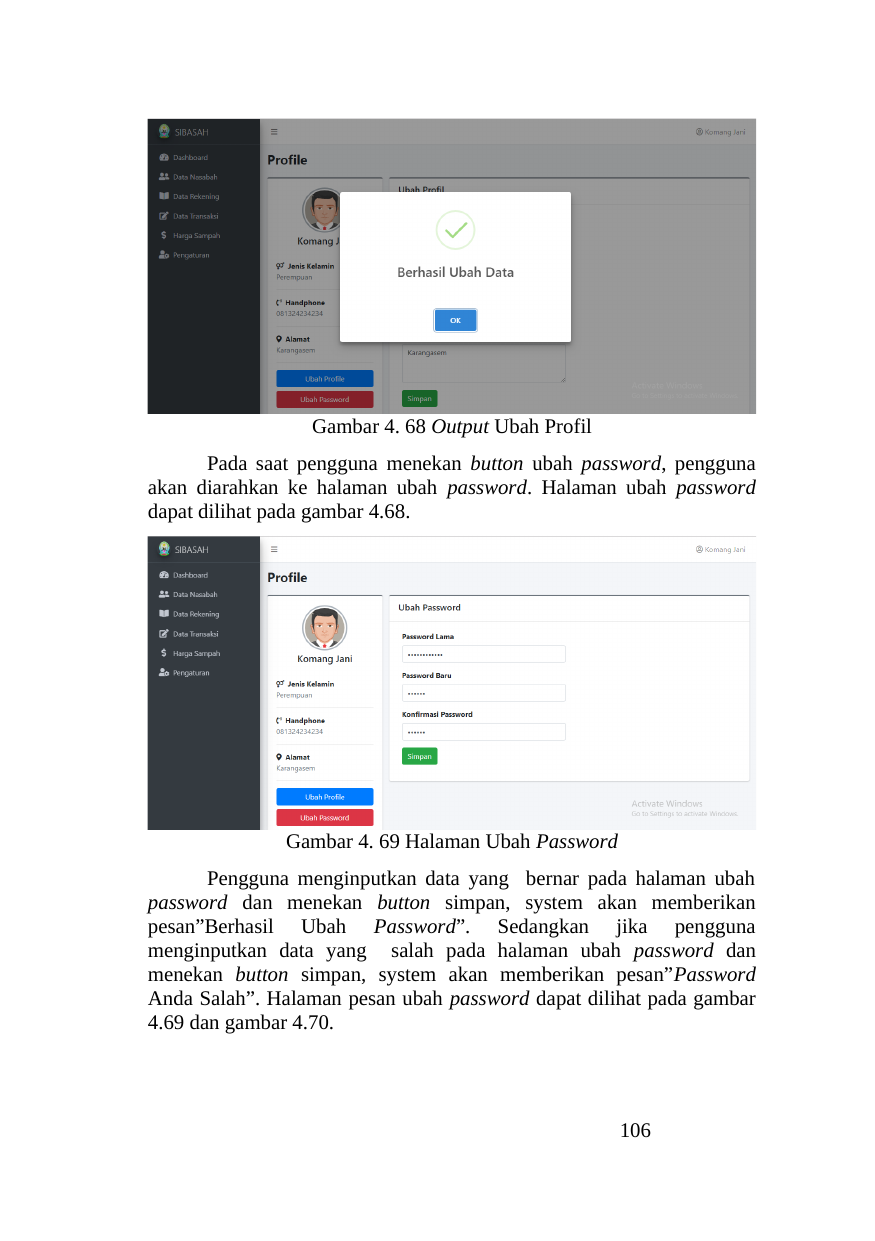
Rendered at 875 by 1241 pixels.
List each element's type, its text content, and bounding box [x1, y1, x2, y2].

picture [147, 535, 757, 830]
text Pada saat pengguna menekan button ubah password, pengguna akan diarahkan ke halaman ubah password. Halaman ubah password dapat dilihat pada gambar 4.68. [148, 451, 756, 523]
picture [147, 118, 757, 414]
text Pengguna menginputkan data yang bernar pada halaman ubah password dan menekan button simpan, system akan memberikan pesan”Berhasil Ubah Password”. Sedangkan jika pengguna menginputkan data yang salah pada halaman ubah password dan menekan button simpan, system akan memberikan pesan”Password Anda Salah”. Halaman pesan ubah password dapat dilihat pada gambar 4.69 dan gambar 4.70. [148, 866, 756, 1034]
